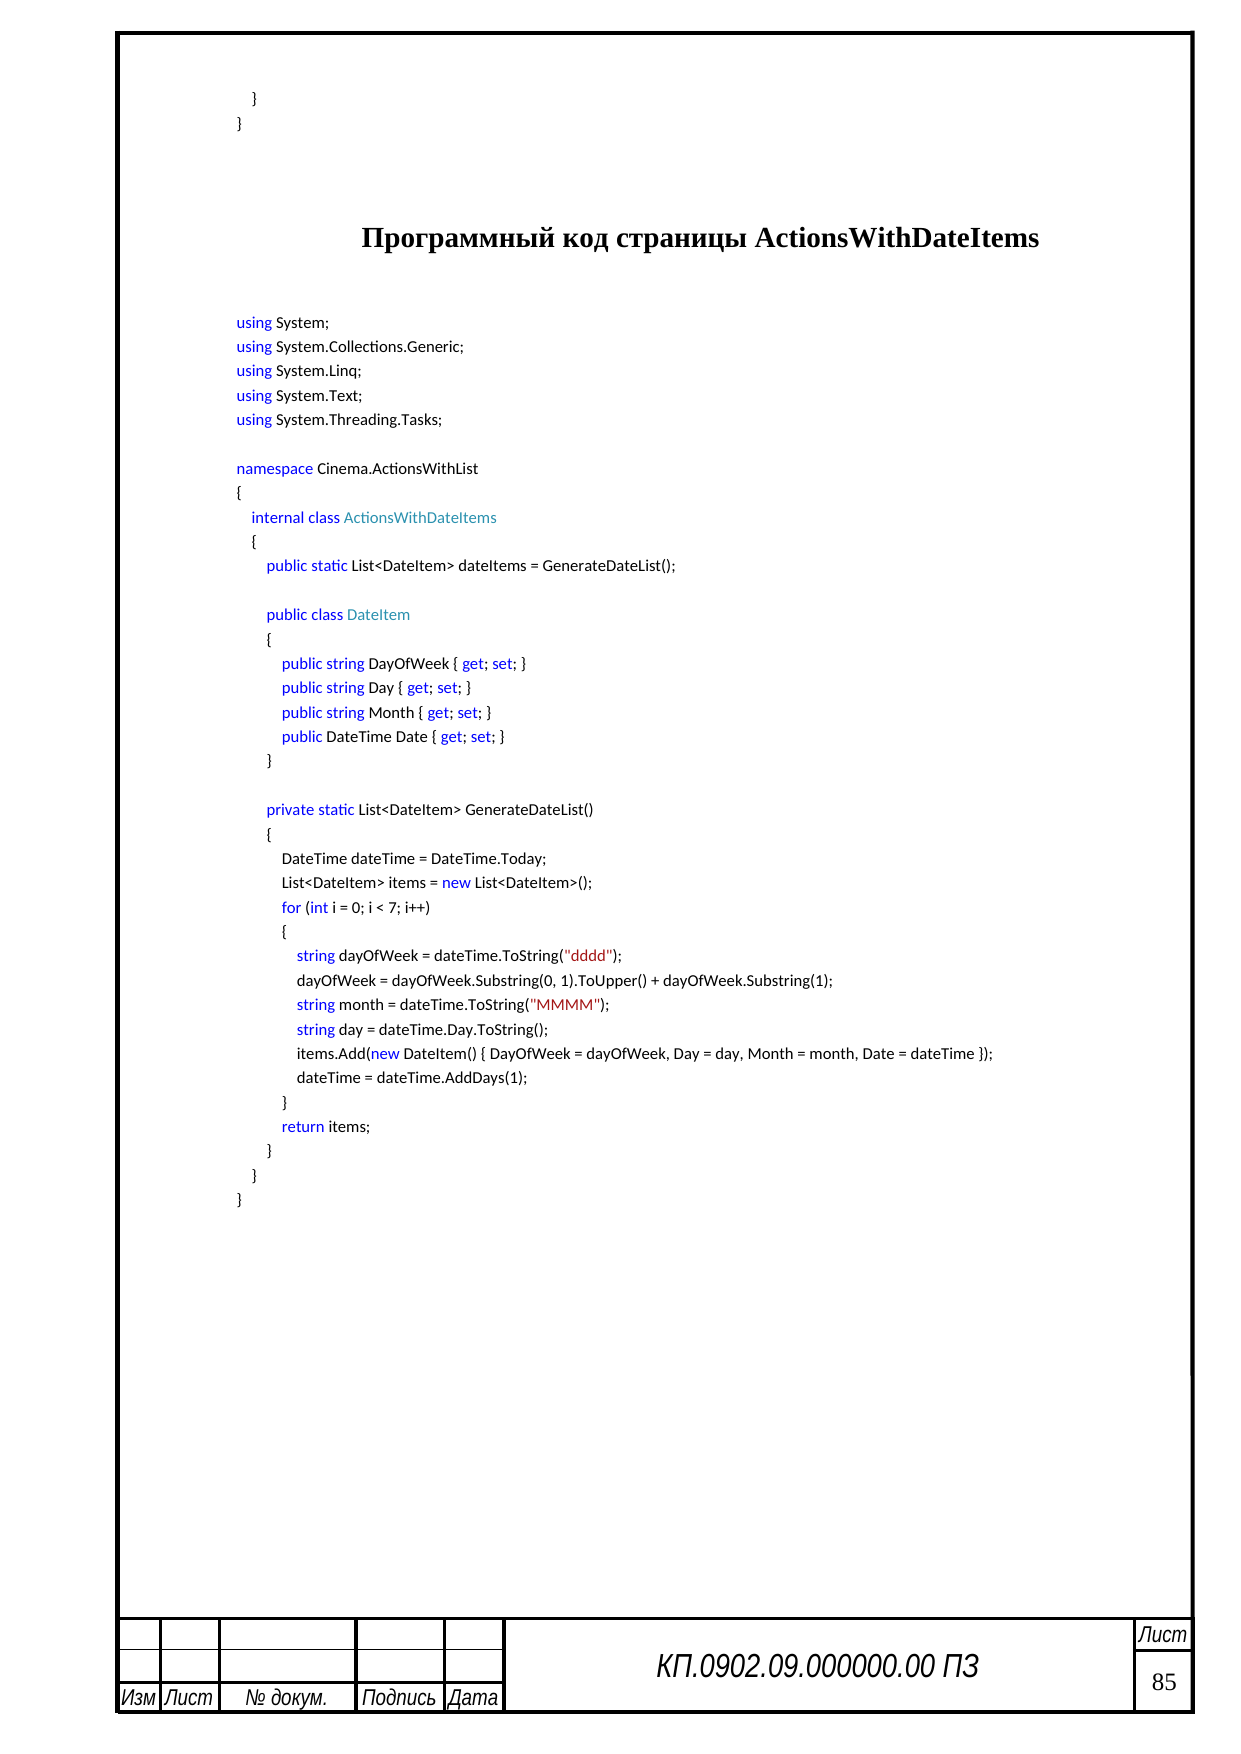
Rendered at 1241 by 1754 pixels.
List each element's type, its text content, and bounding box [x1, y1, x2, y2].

text { [148, 824, 1164, 844]
text using System.Linq; [148, 361, 1164, 381]
text public string Day { get; set; } [148, 678, 1164, 698]
text { [148, 629, 1164, 649]
text public string Month { get; set; } [148, 702, 1164, 722]
text Программный код страницы ActionsWithDateItems [236, 220, 1164, 254]
text DateTime dateTime = DateTime.Today; [148, 848, 1164, 868]
text dateTime = dateTime.AddDays(1); [148, 1068, 1164, 1088]
text using System; [148, 312, 1164, 332]
text dayOfWeek = dayOfWeek.Substring(0, 1).ToUpper() + dayOfWeek.Substring(1); [148, 970, 1164, 990]
text public DateTime Date { get; set; } [148, 726, 1164, 747]
text } [148, 89, 1164, 109]
text string day = dateTime.Day.ToString(); [148, 1019, 1164, 1039]
text using System.Text; [148, 385, 1164, 405]
text } [148, 1189, 1164, 1210]
text namespace Cinema.ActionsWithList [148, 458, 1164, 478]
text { [148, 531, 1164, 552]
text { [148, 921, 1164, 942]
text for (int i = 0; i < 7; i++) [148, 897, 1164, 917]
text } [148, 1141, 1164, 1161]
text { [148, 483, 1164, 503]
text } [148, 751, 1164, 771]
text } [148, 1092, 1164, 1112]
text using System.Collections.Generic; [148, 336, 1164, 357]
text string dayOfWeek = dateTime.ToString("dddd"); [148, 946, 1164, 966]
text public static List<DateItem> dateItems = GenerateDateList(); [148, 556, 1164, 576]
text internal class ActionsWithDateItems [148, 507, 1164, 527]
text public class DateItem [148, 604, 1164, 625]
text } [148, 1165, 1164, 1185]
text items.Add(new DateItem() { DayOfWeek = dayOfWeek, Day = day, Month = month, Date = dateTime }); [148, 1043, 1164, 1063]
text public string DayOfWeek { get; set; } [148, 653, 1164, 673]
text } [148, 113, 1164, 133]
text using System.Threading.Tasks; [148, 409, 1164, 430]
text return items; [148, 1116, 1164, 1137]
text string month = dateTime.ToString("MMMM"); [148, 994, 1164, 1015]
text List<DateItem> items = new List<DateItem>(); [148, 873, 1164, 893]
text private static List<DateItem> GenerateDateList() [148, 799, 1164, 820]
